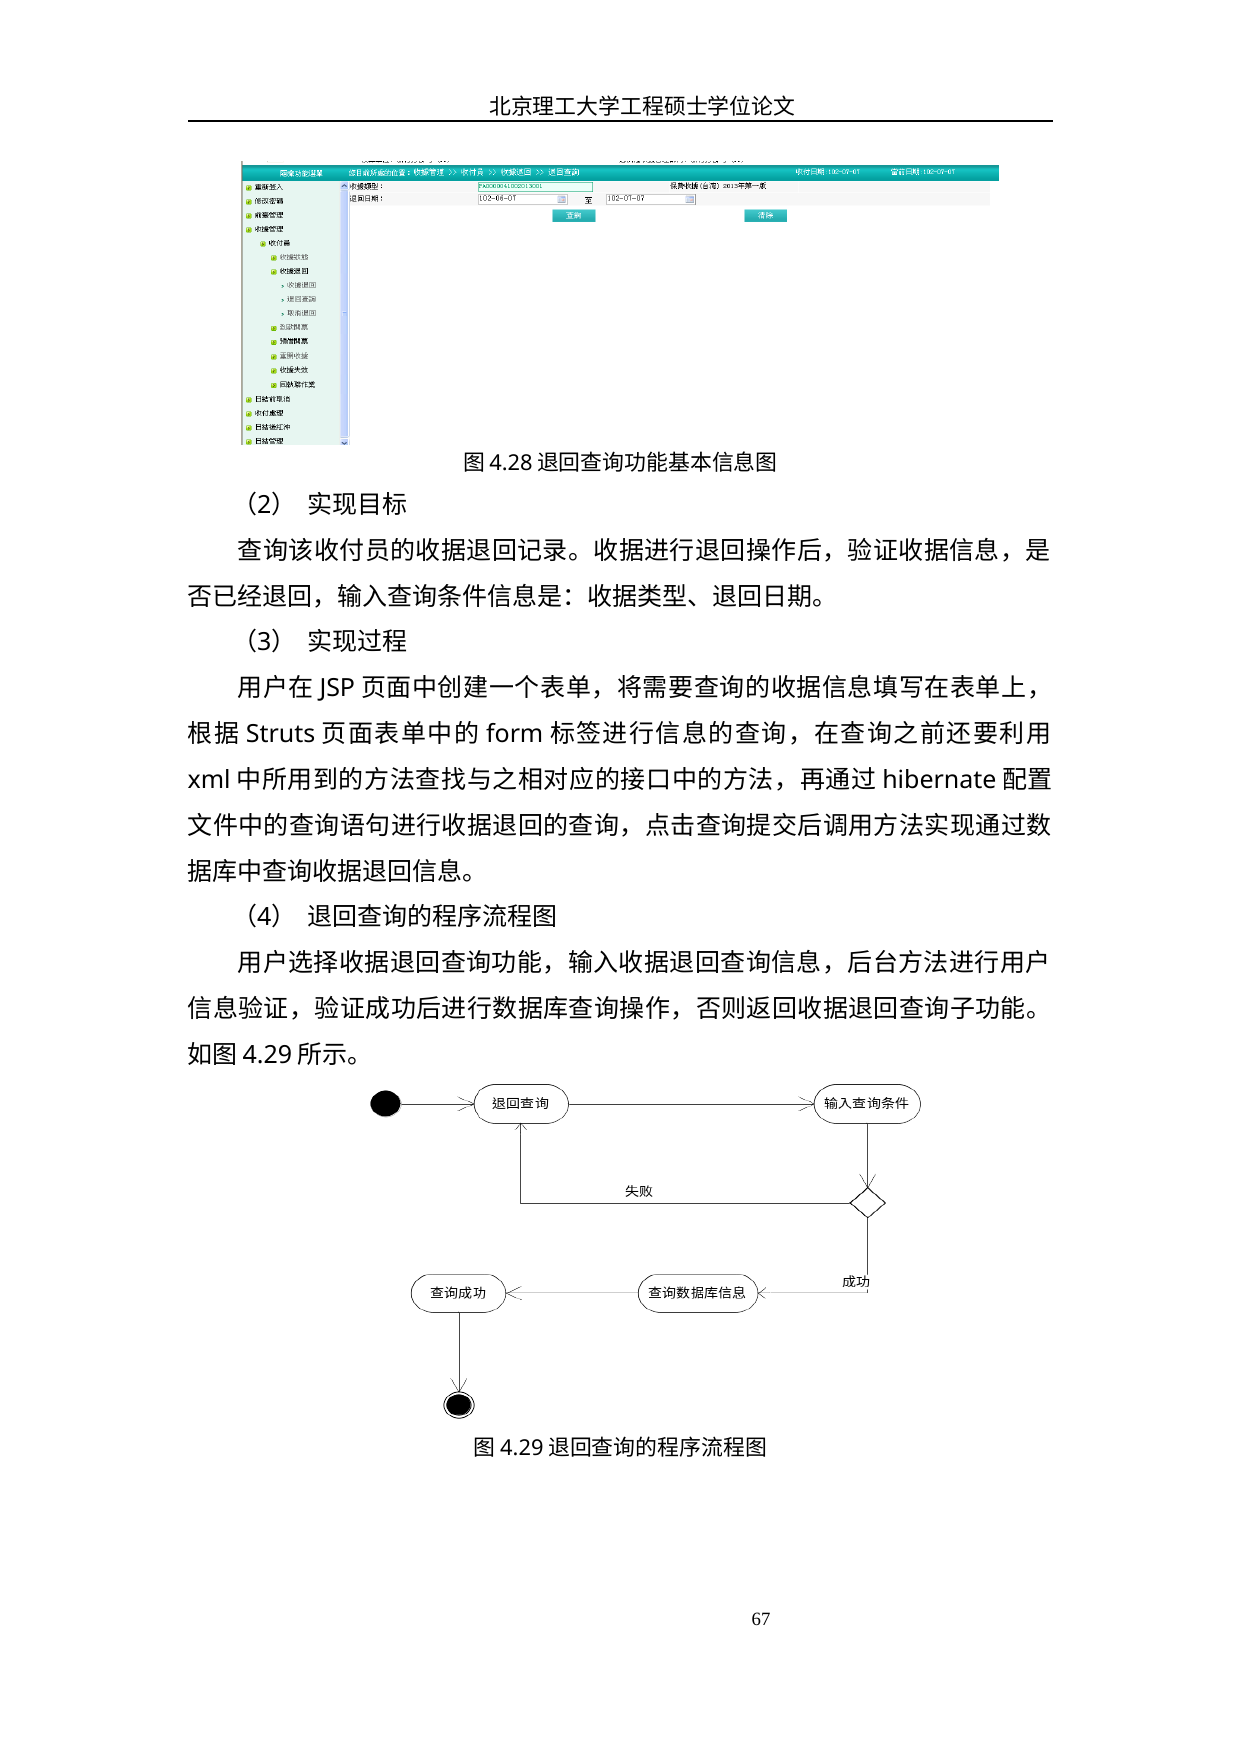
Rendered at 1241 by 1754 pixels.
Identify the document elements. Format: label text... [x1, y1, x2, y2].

list 实现过程 [232, 614, 1053, 660]
text 用户在JSP页面中创建一个表单，将需要查询的收据信息填写在表单上，根据Struts页面表单中的form标签进行信息的查询，在查询之前还要利用xml中所用到的方法查找与之相对应的接口中的方法，再通过hibernate配置文件中的查询语句进行收据退回的查询，点击查询提交后调用方法实现通过数据库中查询收据退回信息。 [187, 660, 1053, 889]
text 图4.28退回查询功能基本信息图 [187, 445, 1053, 477]
list 退回查询的程序流程图 [232, 889, 1053, 935]
text 图4.29退回查询的程序流程图 [187, 1430, 1053, 1462]
list 实现目标 [232, 477, 1053, 522]
picture [241, 161, 999, 445]
text 查询该收付员的收据退回记录。收据进行退回操作后，验证收据信息，是否已经退回，输入查询条件信息是：收据类型、退回日期。 [187, 522, 1053, 614]
text 用户选择收据退回查询功能，输入收据退回查询信息，后台方法进行用户信息验证，验证成功后进行数据库查询操作，否则返回收据退回查询子功能。如图4.29所示。 [187, 935, 1053, 1072]
